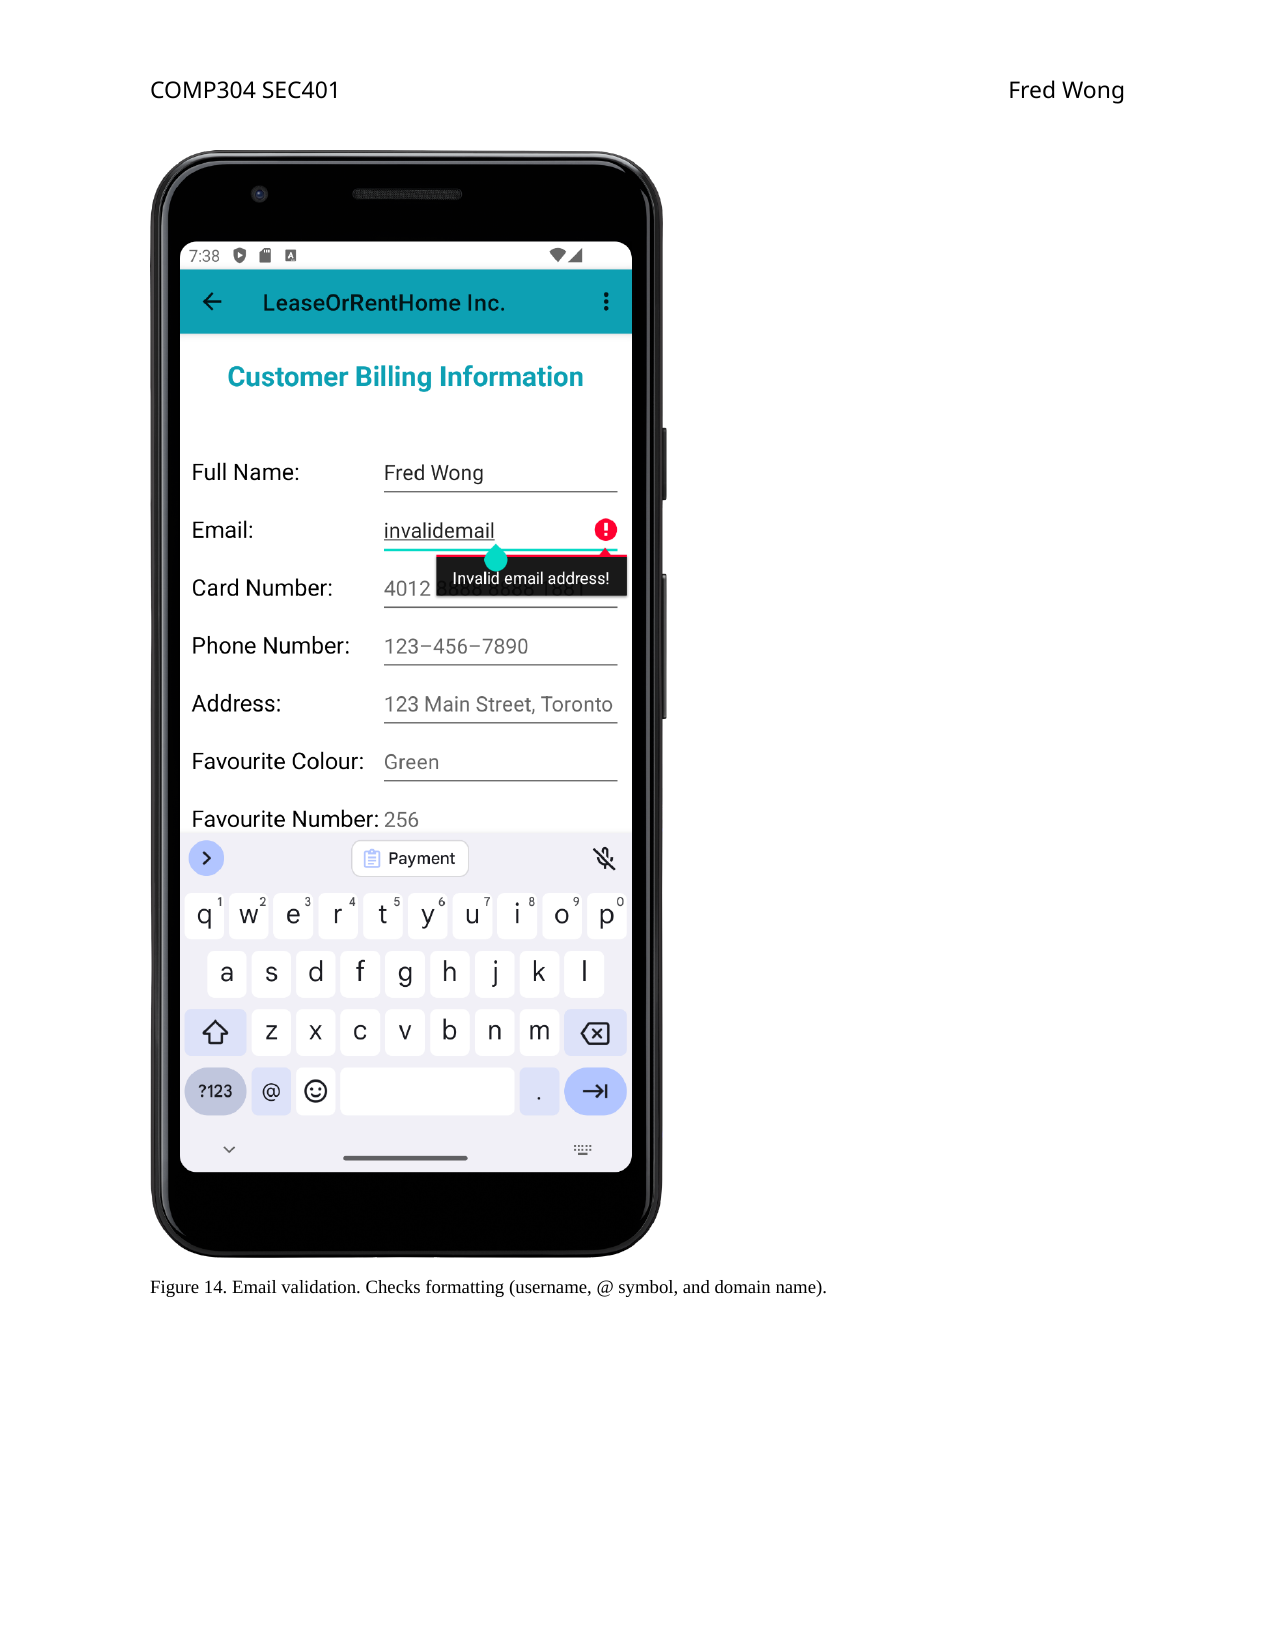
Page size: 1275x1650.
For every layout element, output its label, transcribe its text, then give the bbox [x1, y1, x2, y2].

picture [150, 150, 667, 1258]
text Figure 14. Email validation. Checks formatting (username, @ symbol, and domain name). [150, 1276, 1125, 1298]
